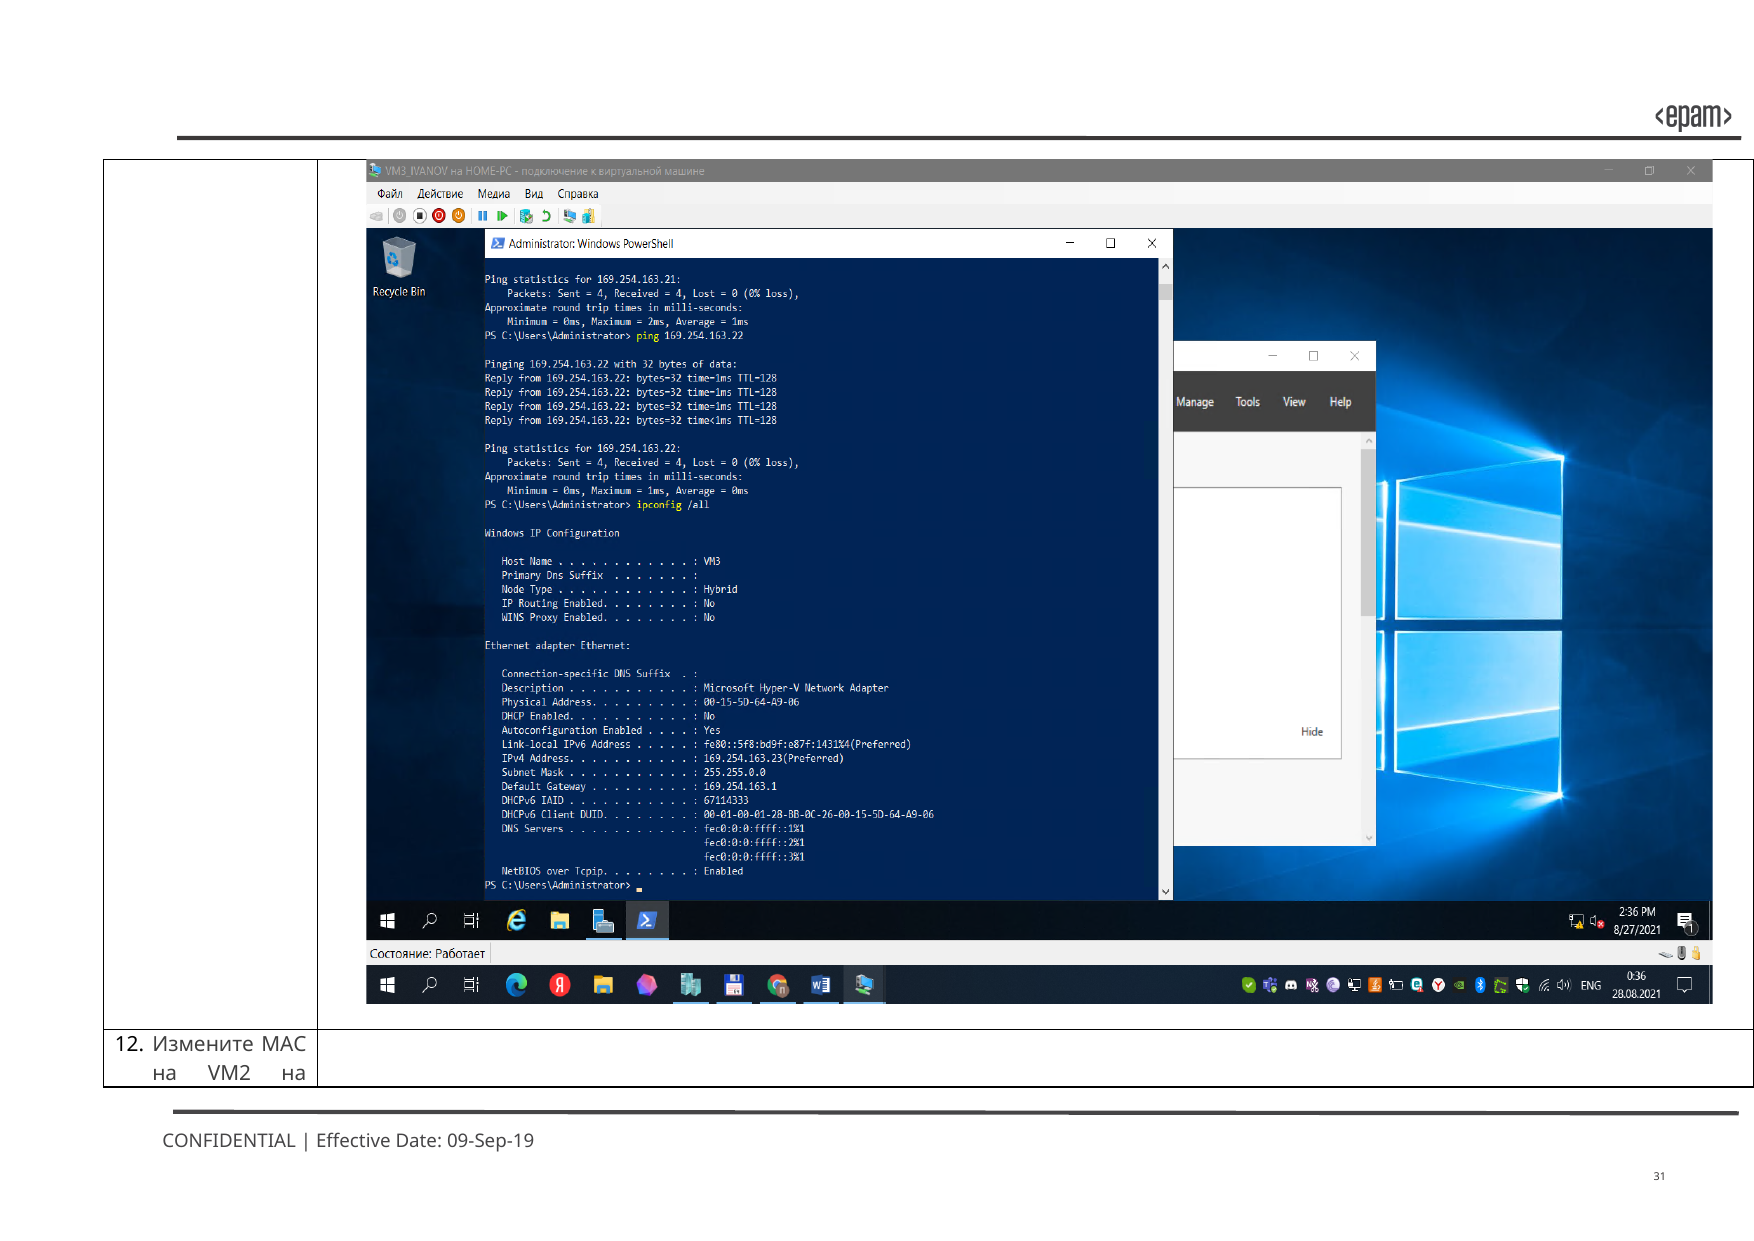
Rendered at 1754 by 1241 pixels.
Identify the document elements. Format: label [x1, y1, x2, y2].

table_cell [104, 1030, 317, 1086]
table_cell [104, 160, 317, 1028]
picture [366, 159, 1713, 1004]
table_cell [318, 160, 1753, 1028]
table_cell [318, 1030, 1753, 1086]
